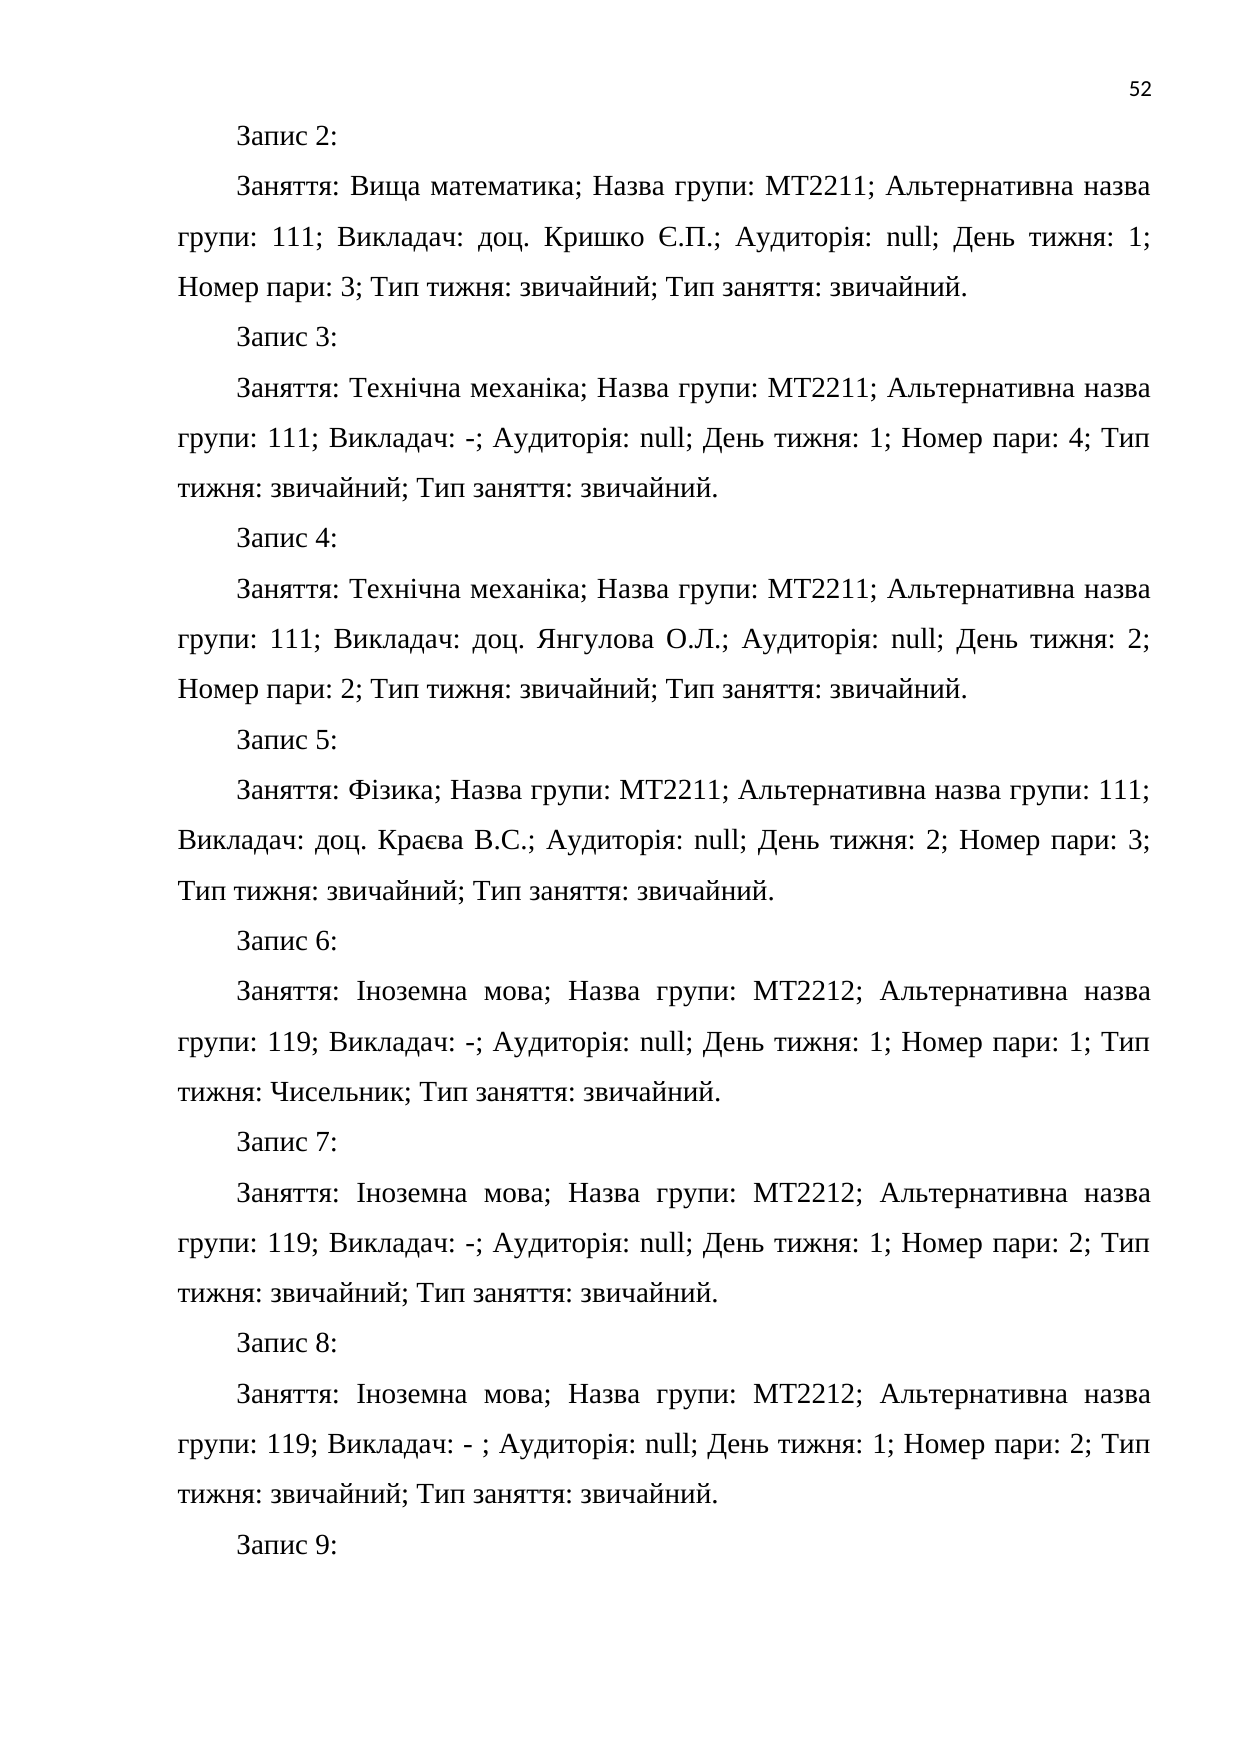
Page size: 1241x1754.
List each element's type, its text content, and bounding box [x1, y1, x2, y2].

list Запис 6: [177, 923, 1152, 957]
list Заняття: Фізика; Назва групи: МТ2211; Альтернативна назва групи: 111; Викладач: доц. Краєва В.С.; Аудиторія: null; День тижня: 2; Номер пари: 3; Тип тижня: звичайний; Тип заняття: звичайний. [177, 772, 1152, 906]
list Запис 3: [177, 319, 1152, 353]
list Заняття: Технічна механіка; Назва групи: МТ2211; Альтернативна назва групи: 111; Викладач: доц. Янгулова О.Л.; Аудиторія: null; День тижня: 2; Номер пари: 2; Тип тижня: звичайний; Тип заняття: звичайний. [177, 571, 1152, 705]
list Запис 4: [177, 521, 1152, 554]
list Запис 9: [177, 1527, 1152, 1560]
list Запис 2: [177, 118, 1152, 152]
list Заняття: Вища математика; Назва групи: МТ2211; Альтернативна назва групи: 111; Викладач: доц. Кришко Є.П.; Аудиторія: null; День тижня: 1; Номер пари: 3; Тип тижня: звичайний; Тип заняття: звичайний. [177, 168, 1152, 303]
list Запис 8: [177, 1326, 1152, 1359]
list Заняття: Іноземна мова; Назва групи: МТ2212; Альтернативна назва групи: 119; Викладач: -; Аудиторія: null; День тижня: 1; Номер пари: 1; Тип тижня: Чисельник; Тип заняття: звичайний. [177, 973, 1152, 1108]
list Заняття: Технічна механіка; Назва групи: МТ2211; Альтернативна назва групи: 111; Викладач: -; Аудиторія: null; День тижня: 1; Номер пари: 4; Тип тижня: звичайний; Тип заняття: звичайний. [177, 370, 1152, 504]
list Запис 5: [177, 722, 1152, 755]
list Заняття: Іноземна мова; Назва групи: МТ2212; Альтернативна назва групи: 119; Викладач: - ; Аудиторія: null; День тижня: 1; Номер пари: 2; Тип тижня: звичайний; Тип заняття: звичайний. [177, 1376, 1152, 1510]
list Запис 7: [177, 1124, 1152, 1158]
list Заняття: Іноземна мова; Назва групи: МТ2212; Альтернативна назва групи: 119; Викладач: -; Аудиторія: null; День тижня: 1; Номер пари: 2; Тип тижня: звичайний; Тип заняття: звичайний. [177, 1175, 1152, 1309]
